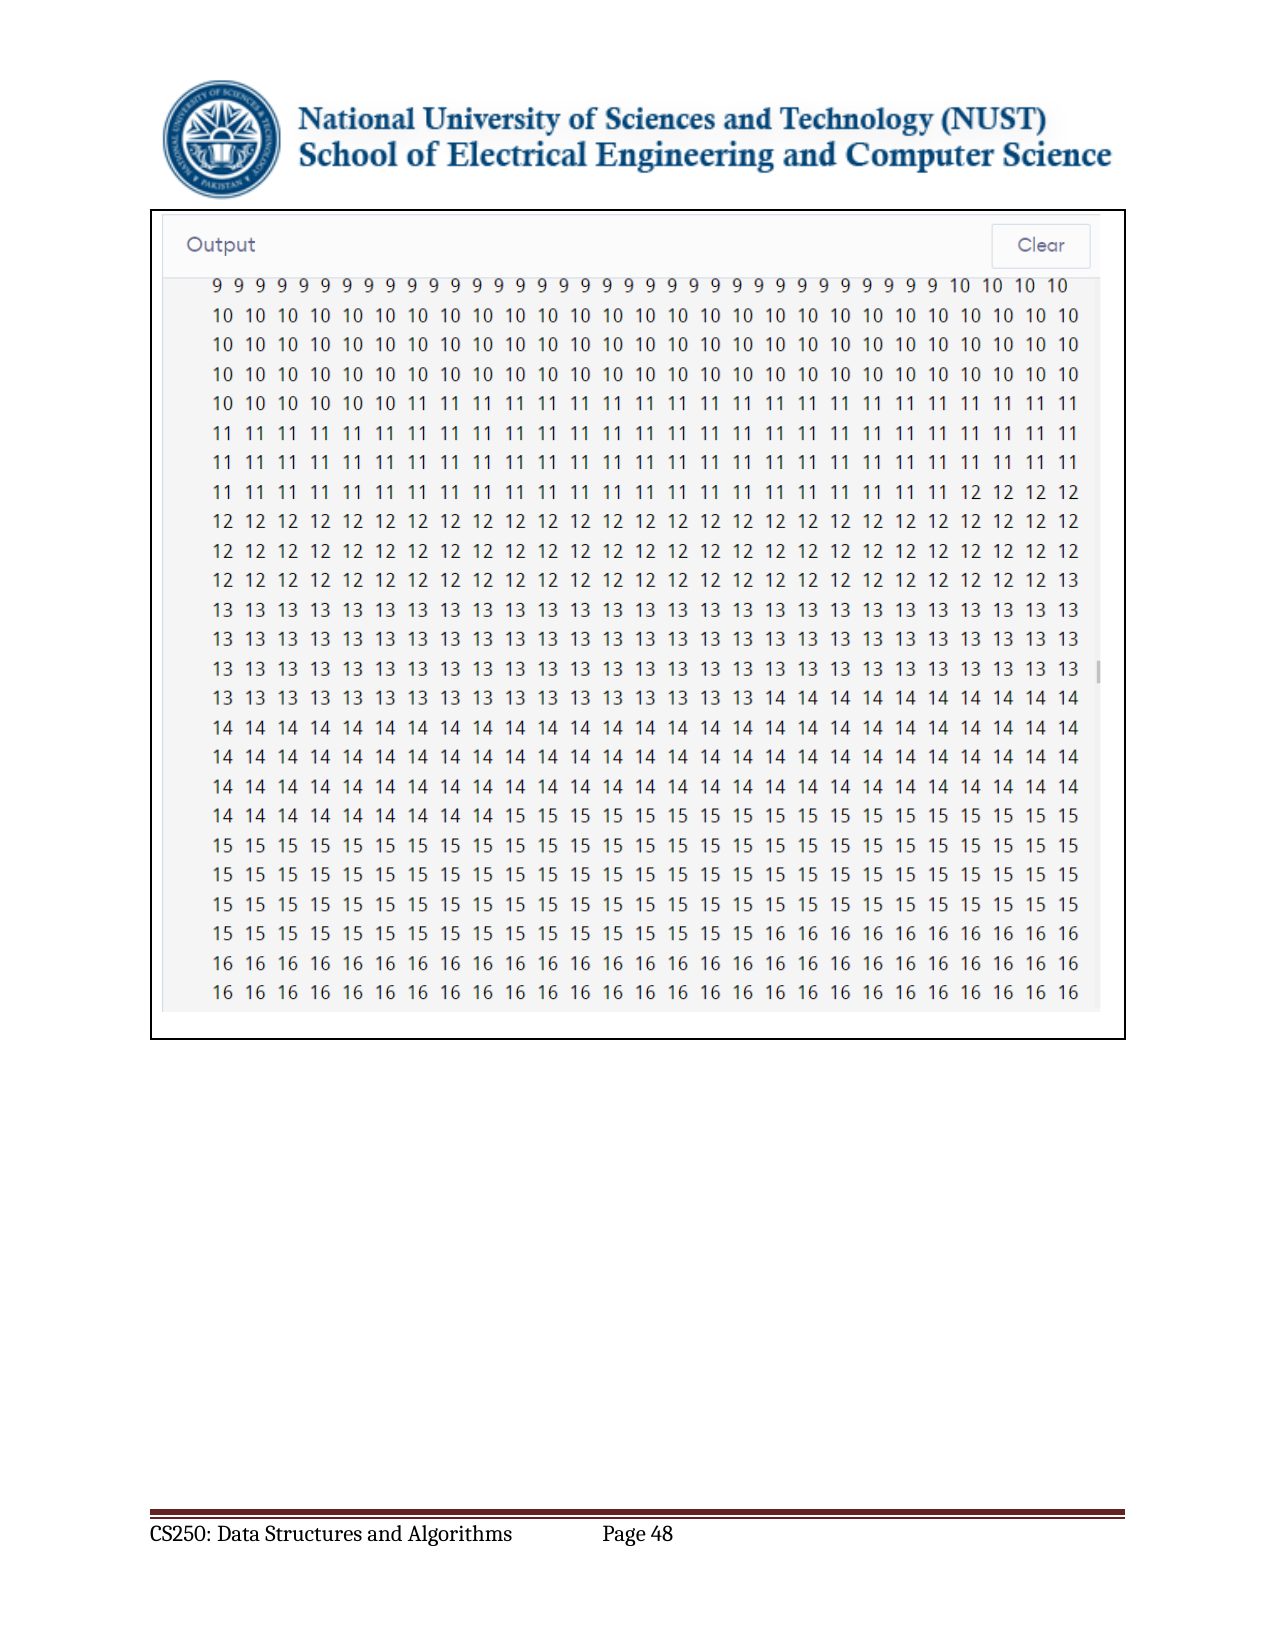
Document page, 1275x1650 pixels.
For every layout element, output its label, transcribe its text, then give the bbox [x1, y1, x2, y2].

picture [161, 211, 1101, 1012]
picture [150, 75, 1125, 209]
